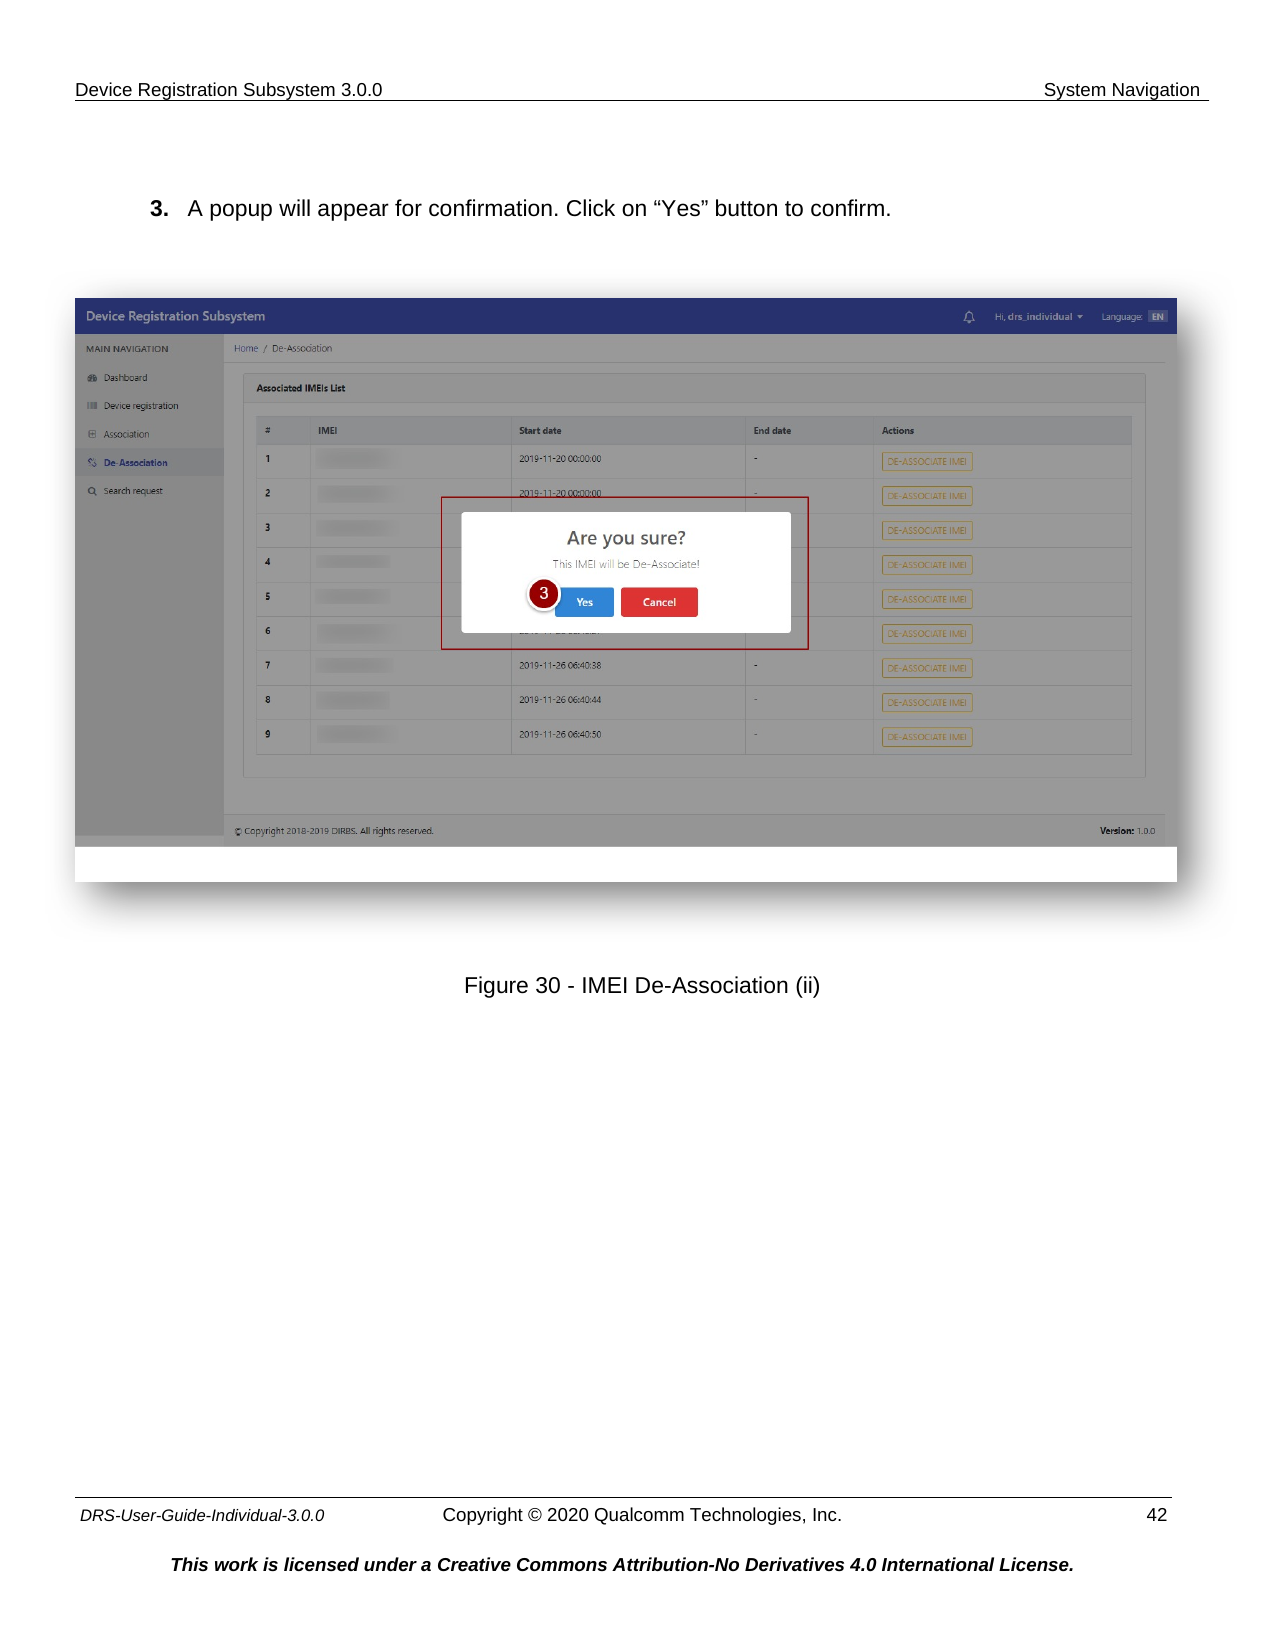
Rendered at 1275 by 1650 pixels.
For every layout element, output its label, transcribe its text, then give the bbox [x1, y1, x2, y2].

text Figure 30 - IMEI De-Association (ii) [150, 972, 1134, 998]
picture [75, 298, 1177, 882]
list A popup will appear for confirmation. Click on “Yes” button to confirm. [150, 195, 1134, 221]
